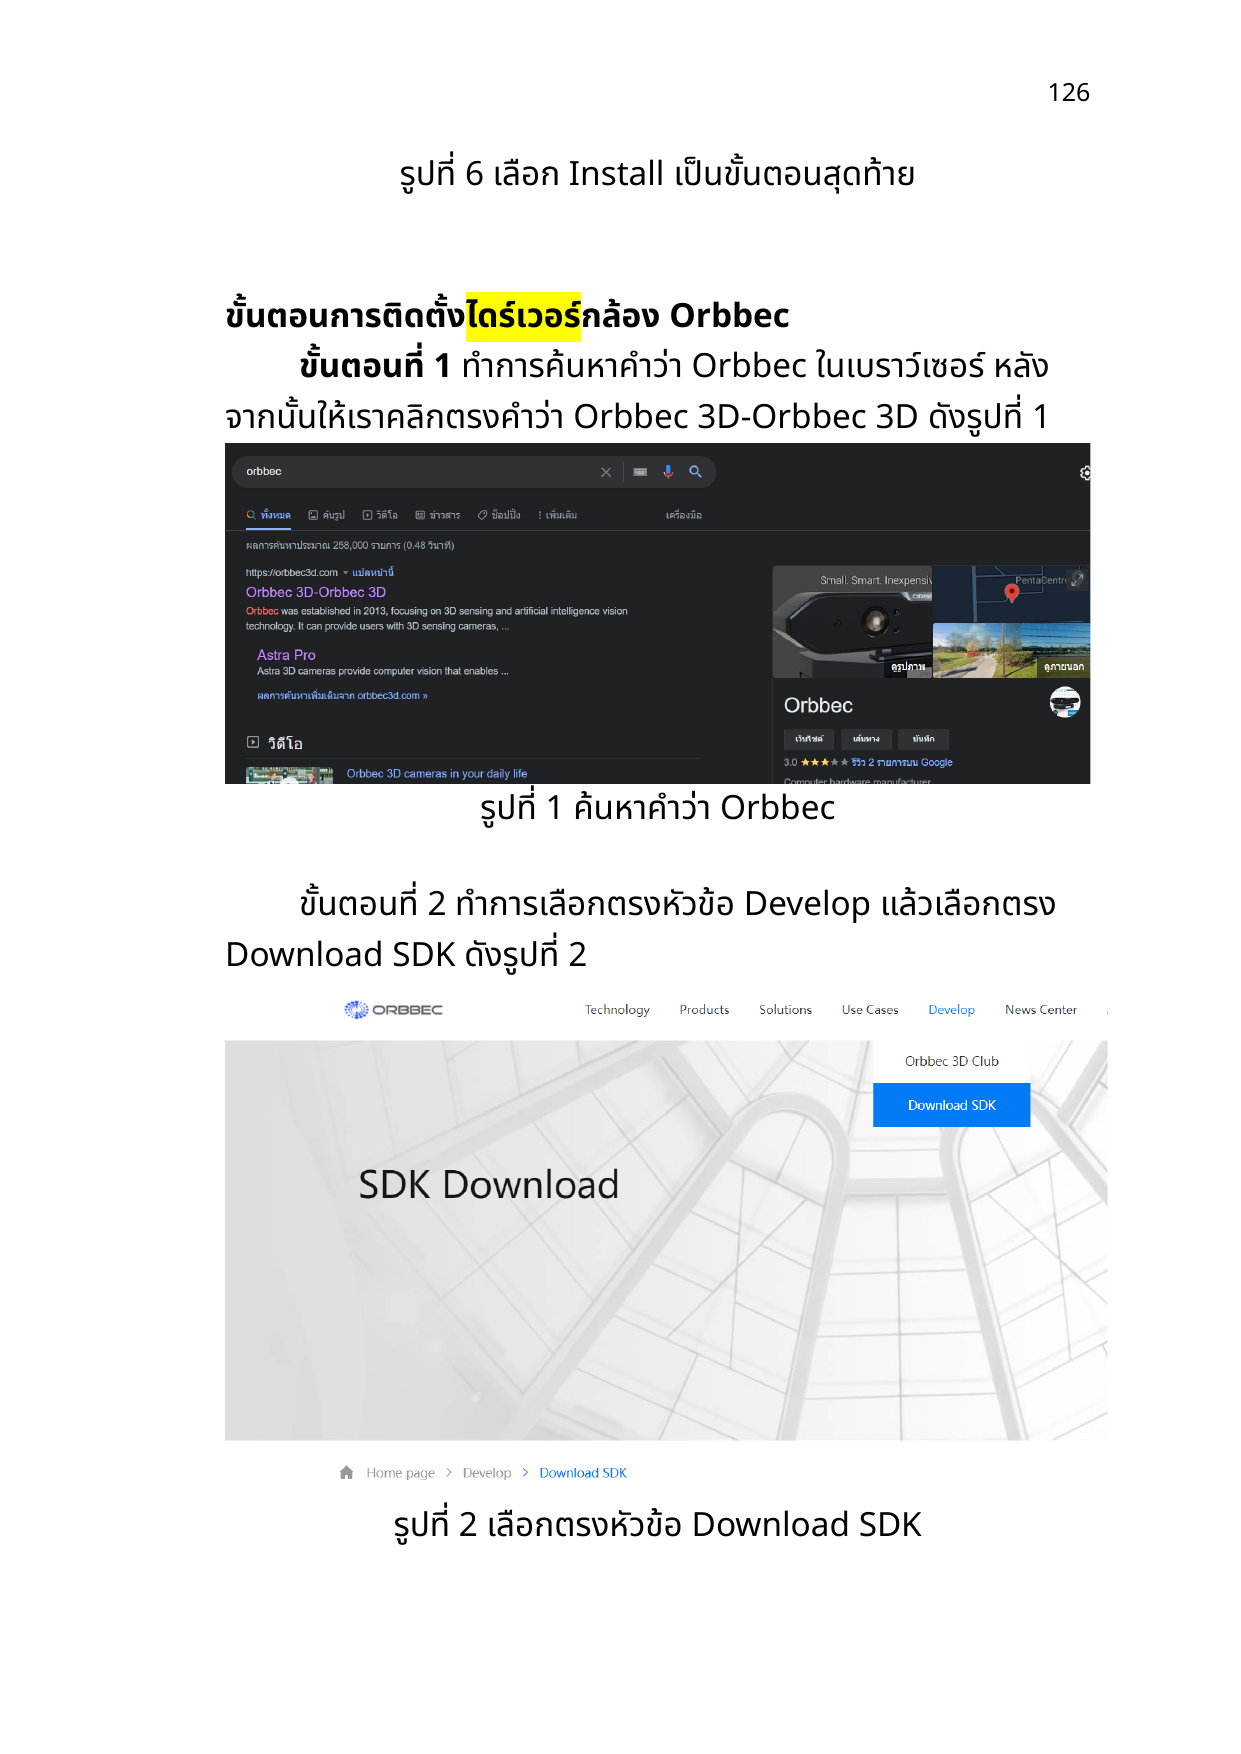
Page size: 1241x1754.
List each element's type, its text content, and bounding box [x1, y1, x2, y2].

picture [225, 443, 1091, 784]
picture [225, 981, 1108, 1501]
text รูปที่ 6 เลือก Install เป็นขั้นตอนสุดท้าย [225, 150, 1090, 201]
text รูปที่ 2 เลือกตรงหัวข้อ Download SDK [225, 1501, 1090, 1551]
text ขั้นตอนการติดตั้งไดร์เวอร์กล้อง Orbbec [225, 291, 1090, 342]
text รูปที่ 1 ค้นหาคำว่า Orbbec [225, 784, 1090, 834]
text ขั้นตอนที่ 1 ทำการค้นหาคำว่า Orbbec ในเบราว์เซอร์ หลังจากนั้นให้เราคลิกตรงคำว่า Orbbec 3D-Orbbec 3D ดังรูปที่ 1 [225, 342, 1090, 443]
text ขั้นตอนที่ 2 ทำการเลือกตรงหัวข้อ Develop แล้วเลือกตรง Download SDK ดังรูปที่ 2 [225, 880, 1090, 981]
